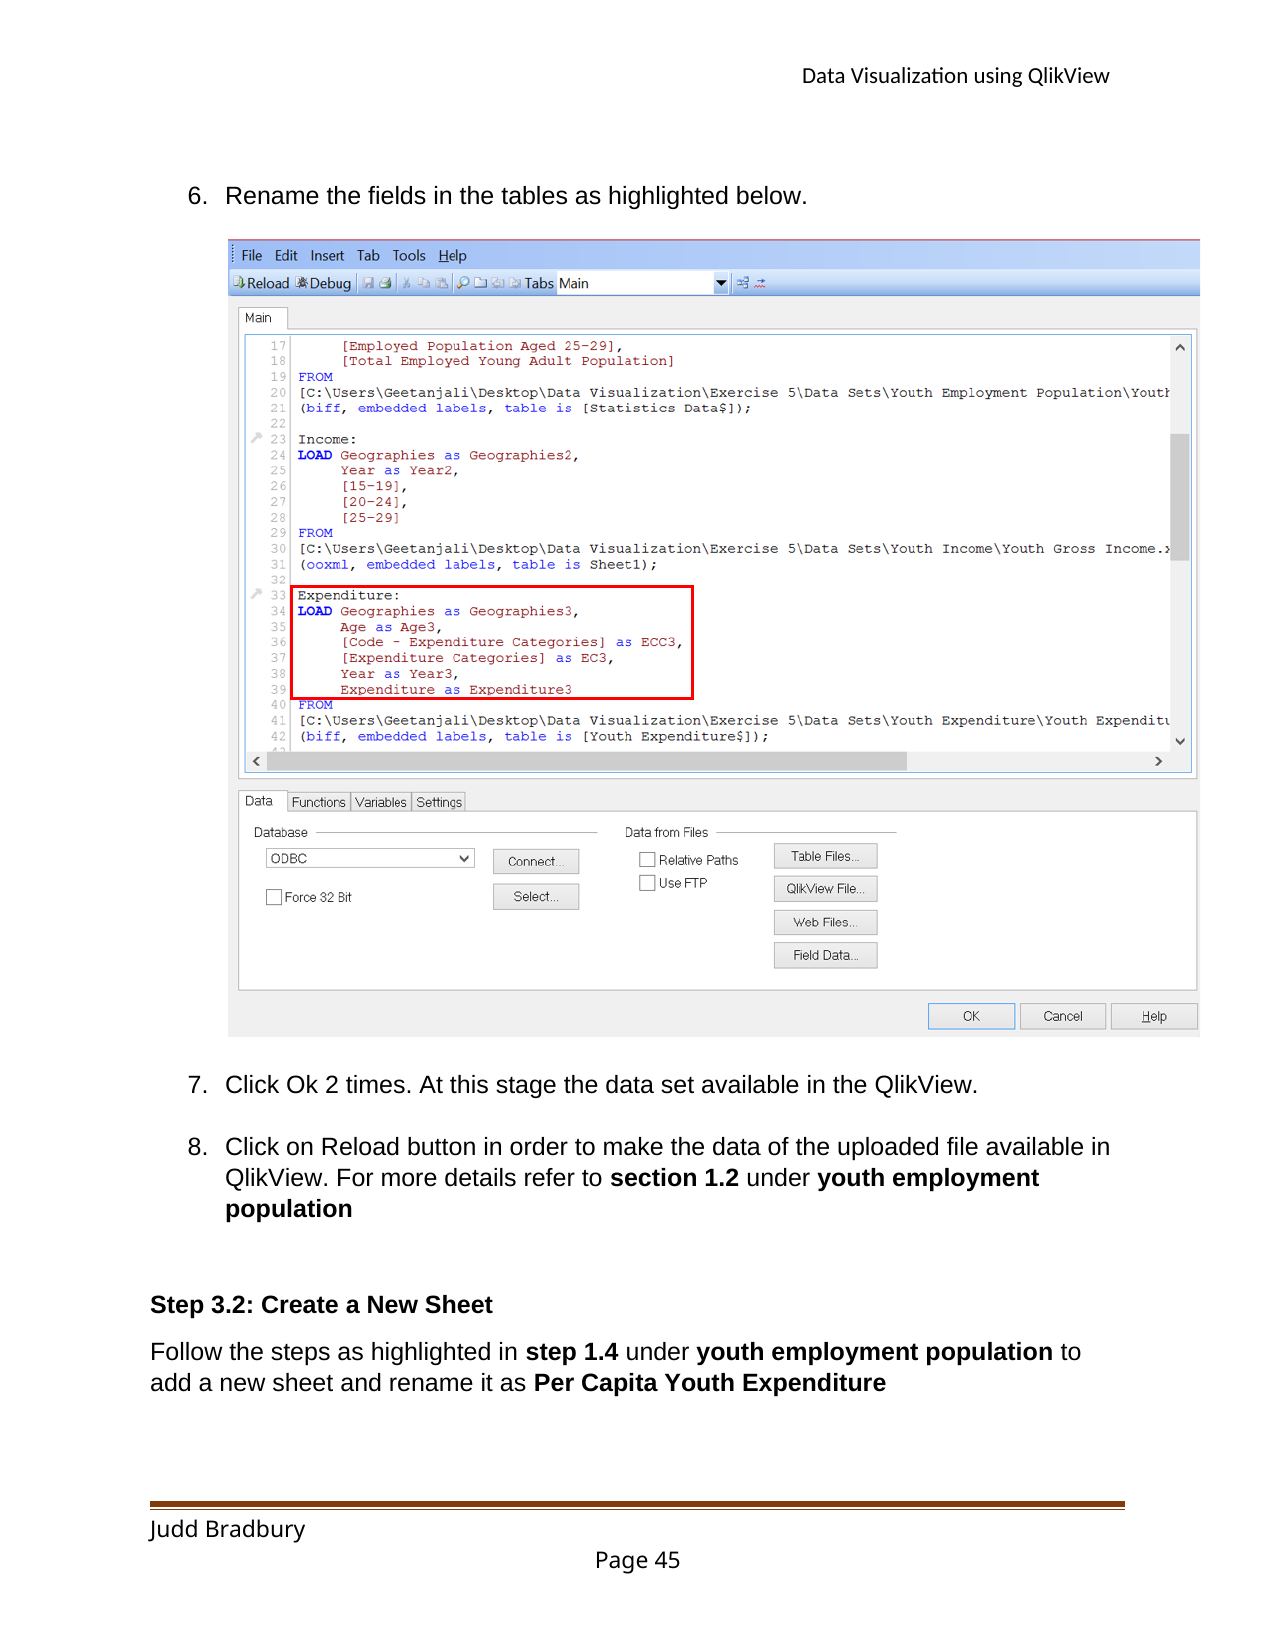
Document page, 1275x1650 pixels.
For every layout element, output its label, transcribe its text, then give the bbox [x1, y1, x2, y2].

text Follow the steps as highlighted in step 1.4 under youth employment population to add a new sheet and rename it as Per Capita Youth Expenditure [150, 1337, 1125, 1397]
picture [225, 238, 1200, 1037]
list Rename the fields in the tables as highlighted below. [187, 181, 1125, 210]
text Step 3.2: Create a New Sheet [150, 1289, 1125, 1318]
list Click on Reload button in order to make the data of the uploaded file available in QlikView. For more details refer to section 1.2 under youth employment population [187, 1132, 1125, 1223]
list Click Ok 2 times. At this stage the data set available in the QlikView. [187, 1070, 1125, 1099]
